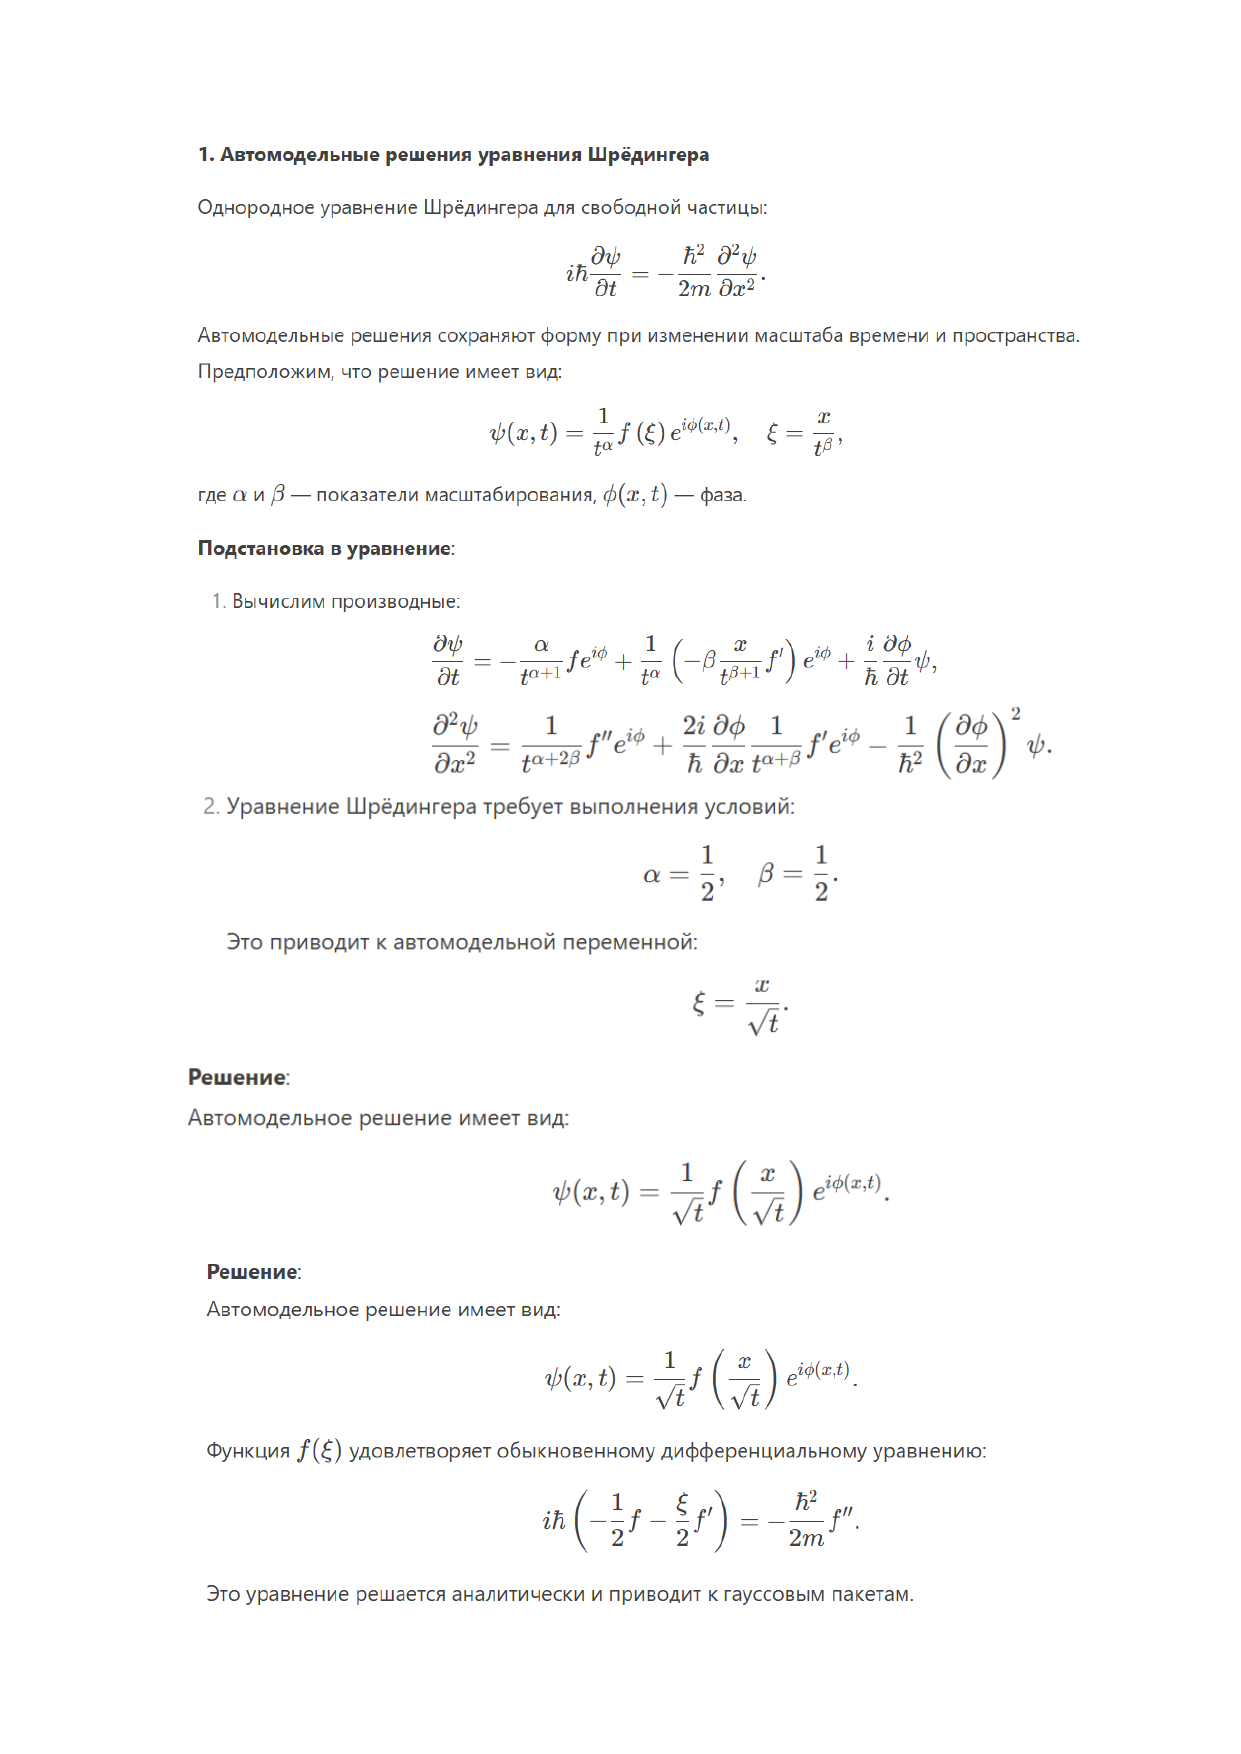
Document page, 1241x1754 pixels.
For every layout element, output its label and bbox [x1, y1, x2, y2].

picture [177, 1240, 1152, 1627]
picture [177, 698, 1152, 1239]
picture [177, 118, 1152, 697]
